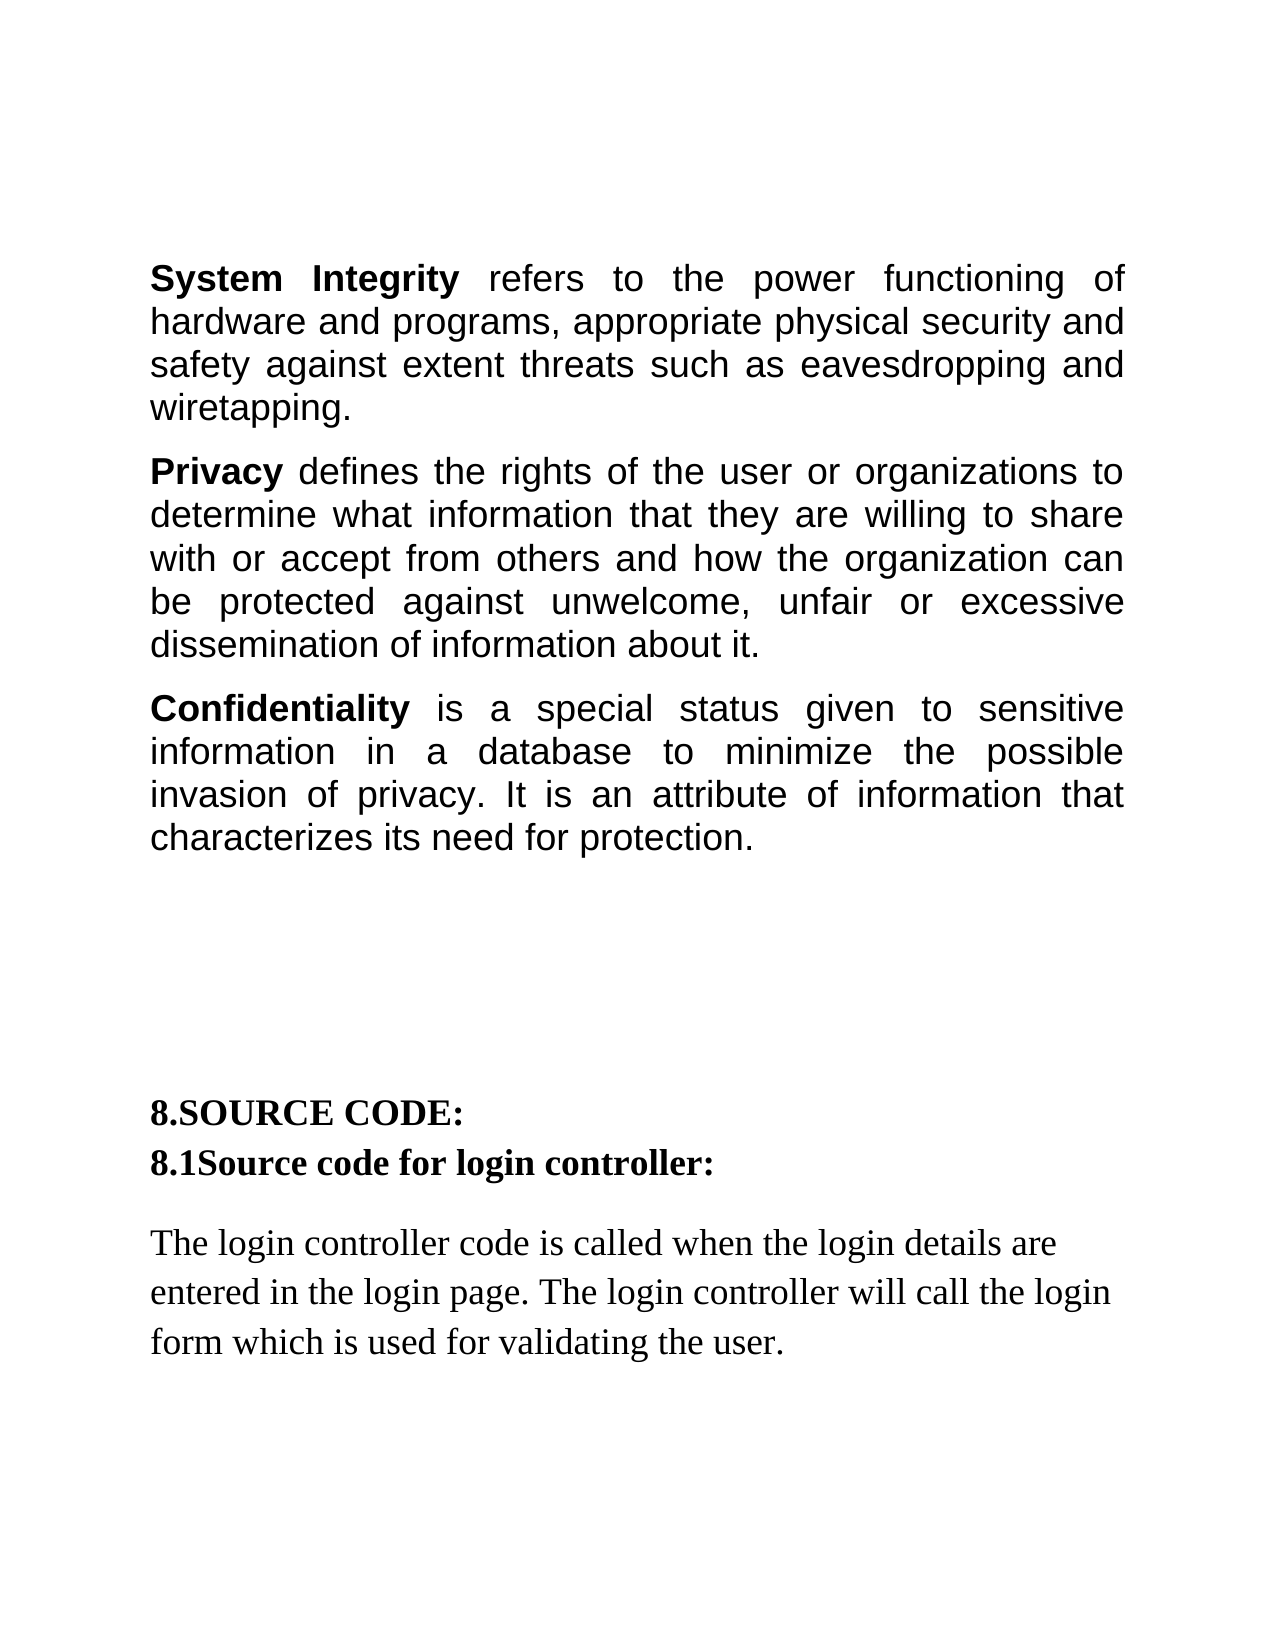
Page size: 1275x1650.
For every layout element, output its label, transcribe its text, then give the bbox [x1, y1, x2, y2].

text 8.SOURCE CODE: [150, 1091, 1125, 1134]
text System Integrity refers to the power functioning of hardware and programs, appropriate physical security and safety against extent threats such as eavesdropping and wiretapping. [150, 256, 1125, 429]
text 8.1Source code for login controller: [150, 1140, 1125, 1183]
text The login controller code is called when the login details are entered in the login page. The login controller will call the login form which is used for validating the user. [150, 1220, 1125, 1362]
text Confidentiality is a special status given to sensitive information in a database to minimize the possible invasion of privacy. It is an attribute of information that characterizes its need for protection. [150, 686, 1125, 858]
text Privacy defines the rights of the user or organizations to determine what information that they are willing to share with or accept from others and how the organization can be protected against unwelcome, unfair or excessive dissemination of information about it. [150, 449, 1125, 665]
